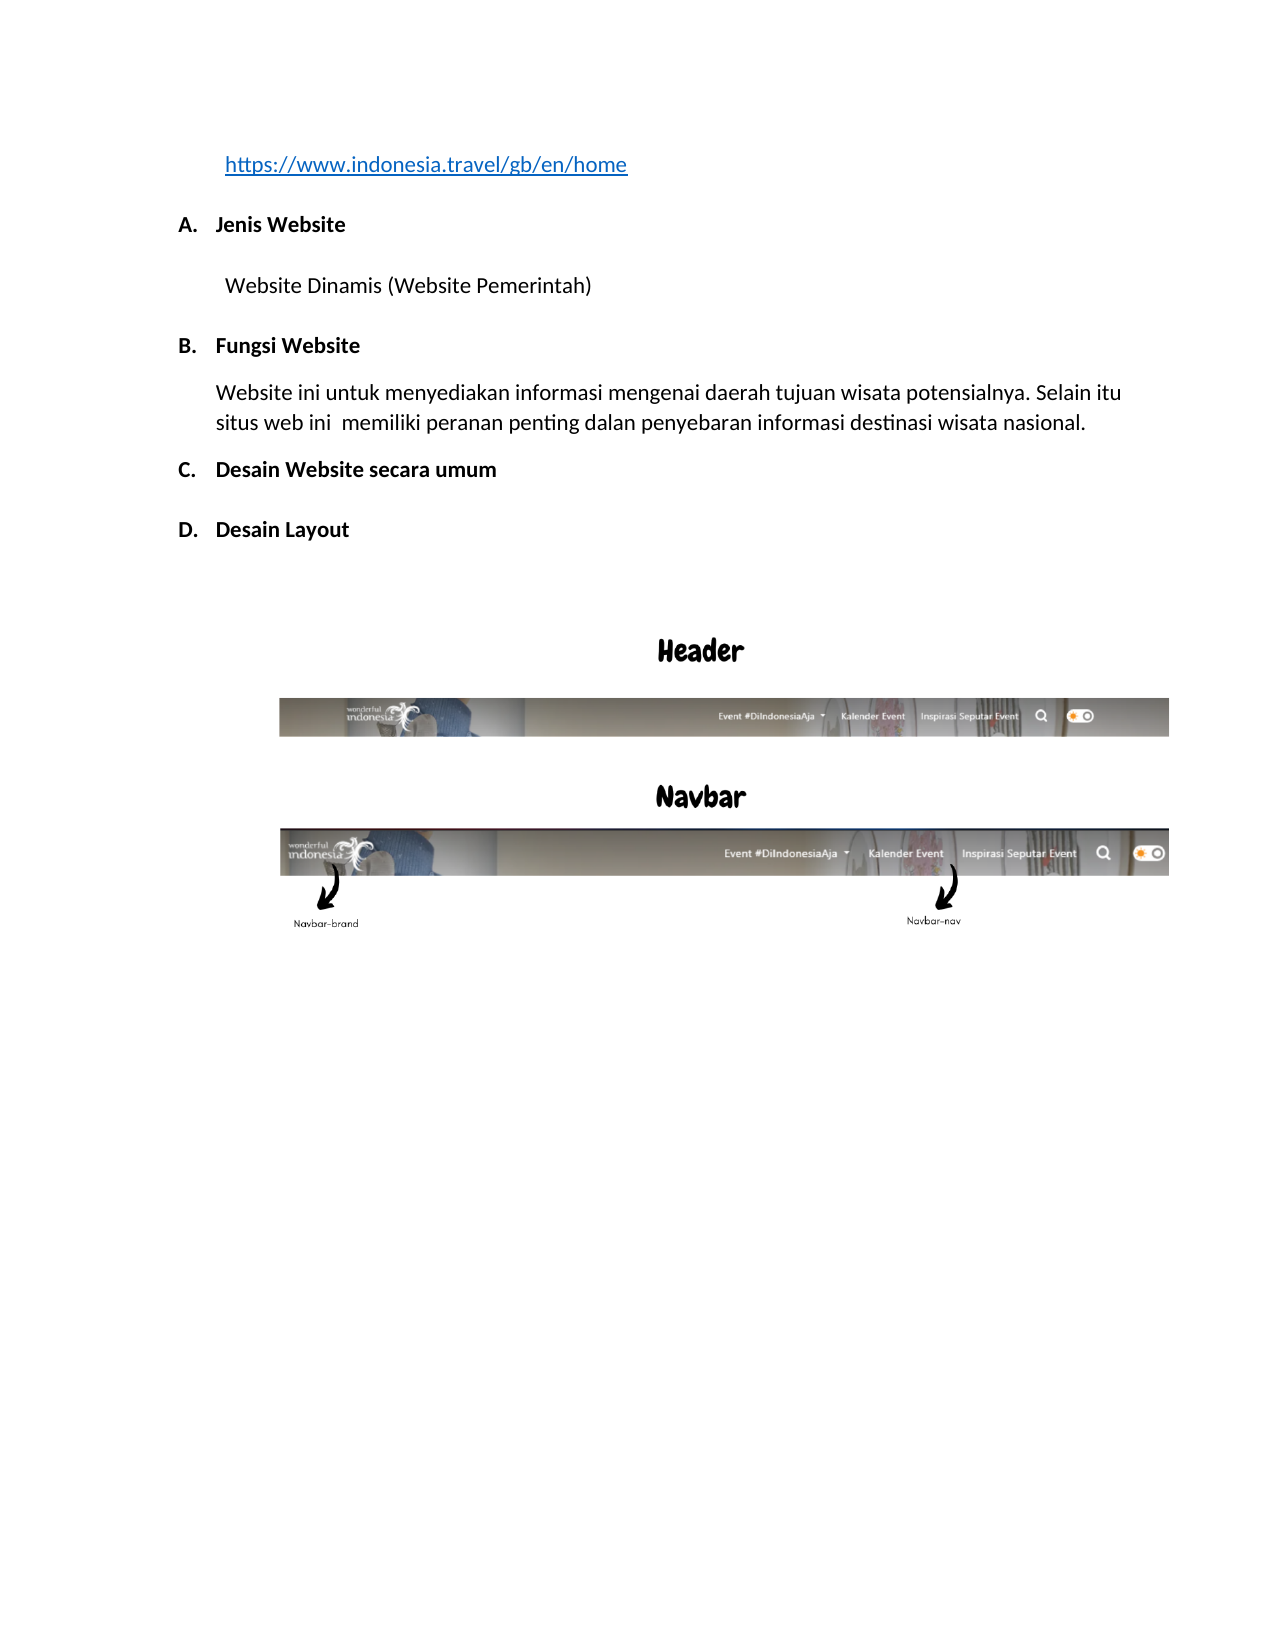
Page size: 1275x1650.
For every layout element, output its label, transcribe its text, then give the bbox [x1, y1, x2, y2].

list https://www.indonesia.travel/gb/en/home [225, 150, 1125, 178]
picture [225, 545, 1200, 1095]
list Desain Website secara umum [178, 455, 1125, 483]
text Website ini untuk menyediakan informasi mengenai daerah tujuan wisata potensialnya. Selain itu situs web ini memiliki peranan penting dalan penyebaran informasi destinasi wisata nasional. [216, 378, 1125, 436]
list Fungsi Website [178, 331, 1125, 359]
list Jenis Website [178, 210, 1125, 238]
list Website Dinamis (Website Pemerintah) [225, 271, 1125, 299]
list Desain Layout [178, 516, 1125, 544]
